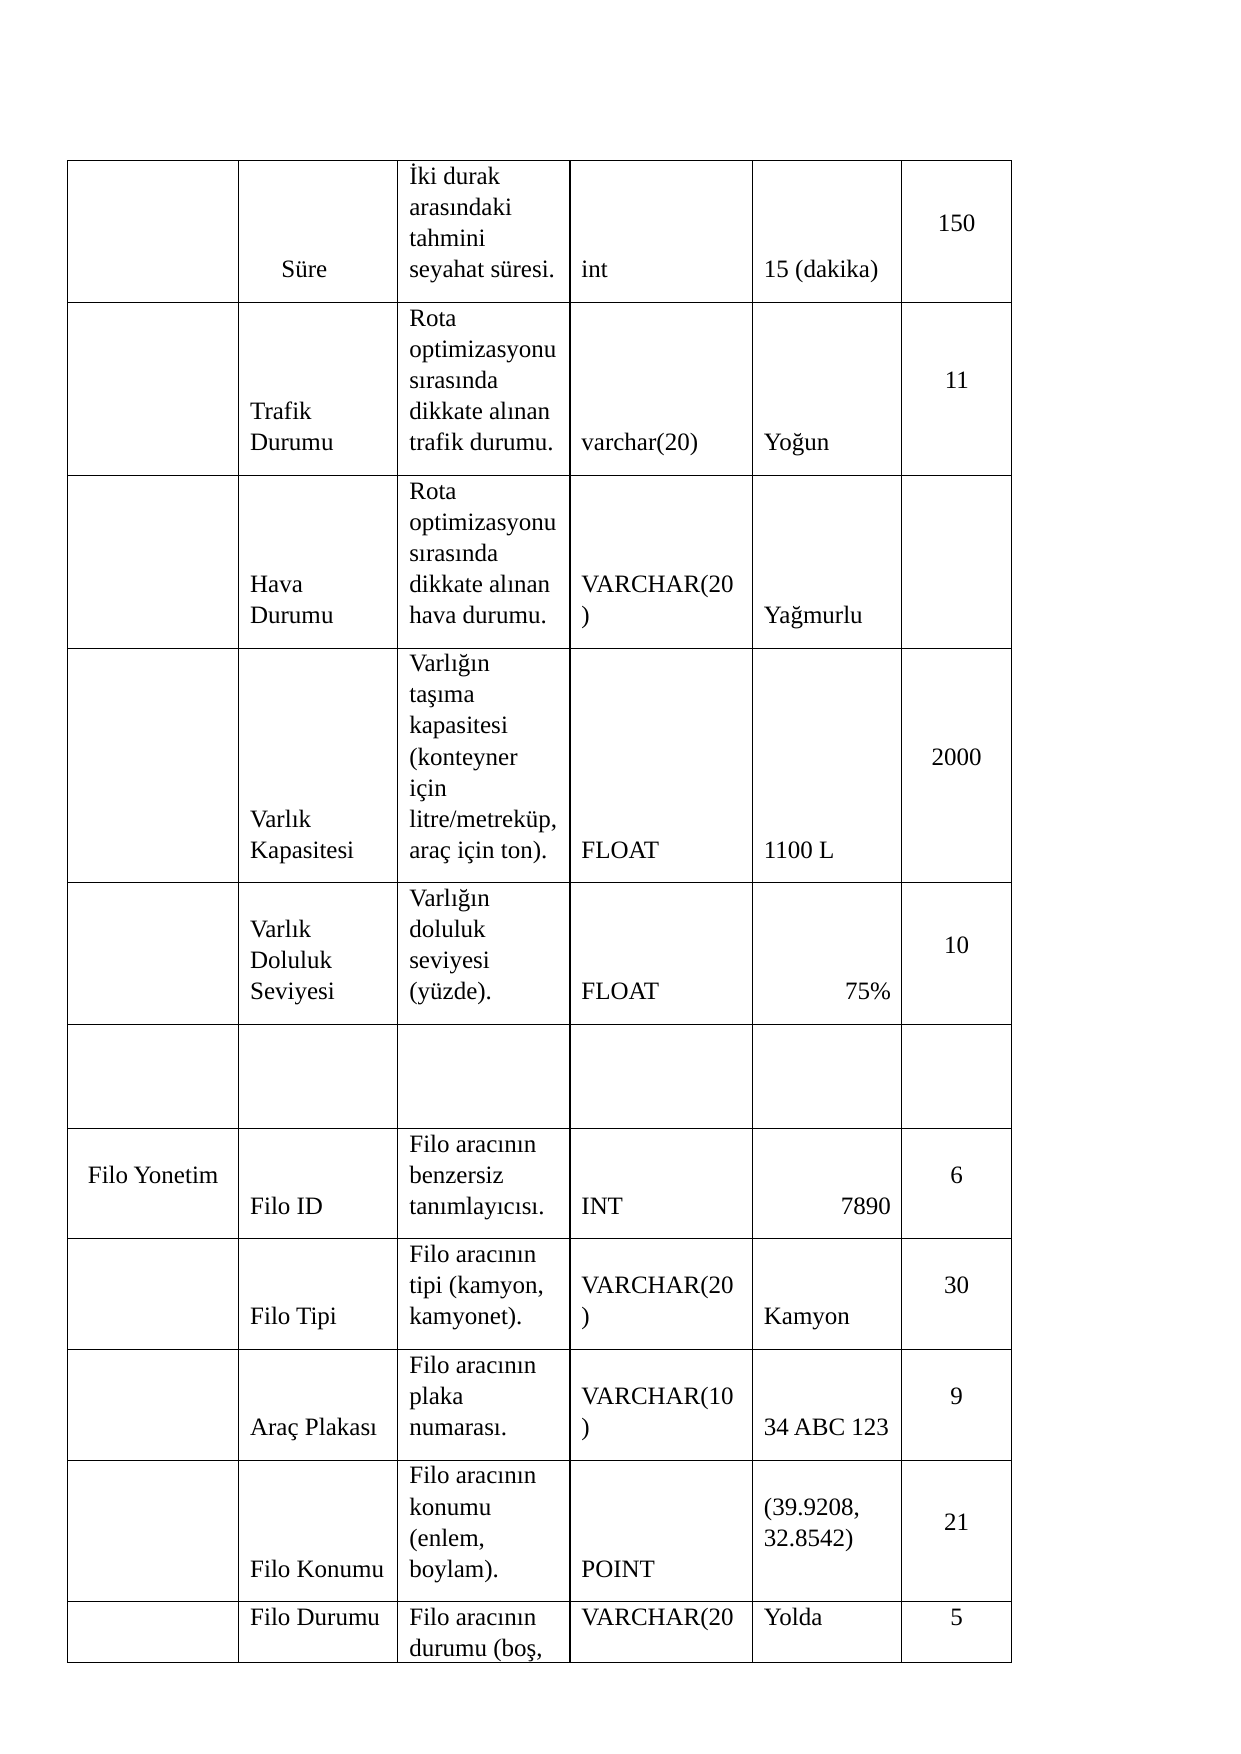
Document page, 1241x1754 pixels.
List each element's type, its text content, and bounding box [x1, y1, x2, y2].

table_cell İki durak arasındaki tahmini seyahat süresi. [398, 161, 569, 302]
table_cell 7890 [753, 1129, 901, 1238]
table_cell Yağmurlu [753, 476, 901, 647]
table_cell [68, 1461, 238, 1601]
table_cell [239, 1025, 397, 1128]
table_cell [68, 1350, 238, 1459]
table_cell [68, 649, 238, 882]
table_cell 2000 [902, 649, 1011, 882]
table_cell FLOAT [571, 649, 752, 882]
table_cell Trafik Durumu [239, 303, 397, 475]
table_cell Hava Durumu [239, 476, 397, 647]
table_cell INT [571, 1129, 752, 1238]
table_cell 5 [902, 1602, 1011, 1662]
table_cell Varlık Doluluk Seviyesi [239, 883, 397, 1024]
table_cell Varlığın doluluk seviyesi (yüzde). [398, 883, 569, 1024]
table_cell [398, 1602, 569, 1662]
table_cell Yolda [753, 1602, 901, 1662]
table_cell 10 [902, 883, 1011, 1024]
table_cell Süre [239, 161, 397, 302]
table_cell 30 [902, 1239, 1011, 1349]
table_cell [68, 883, 238, 1024]
table_cell [68, 161, 238, 302]
table_cell Filo aracının plaka numarası. [398, 1350, 569, 1459]
table_cell 21 [902, 1461, 1011, 1601]
table_cell [68, 1025, 238, 1128]
table_cell Yoğun [753, 303, 901, 475]
table_cell Filo Durumu [239, 1602, 397, 1662]
table_cell [68, 476, 238, 647]
table_cell Filo Tipi [239, 1239, 397, 1349]
table_cell [571, 1025, 752, 1128]
table_cell 75% [753, 883, 901, 1024]
table_cell Filo aracının tipi (kamyon, kamyonet). [398, 1239, 569, 1349]
table_cell VARCHAR(10) [571, 1350, 752, 1459]
table_cell [753, 1025, 901, 1128]
table_cell Araç Plakası [239, 1350, 397, 1459]
table_cell Filo Yonetim [68, 1129, 238, 1238]
table_cell Filo aracının konumu (enlem, boylam). [398, 1461, 569, 1601]
table_cell 11 [902, 303, 1011, 475]
table_cell Rota optimizasyonu sırasında dikkate alınan hava durumu. [398, 476, 569, 647]
table_cell [68, 1602, 238, 1662]
table_cell [902, 476, 1011, 647]
table_cell (39.9208, 32.8542) [753, 1461, 901, 1601]
table_cell VARCHAR(20) [571, 476, 752, 647]
table_cell POINT [571, 1461, 752, 1601]
table_cell [398, 1025, 569, 1128]
table_cell 150 [902, 161, 1011, 302]
table_cell VARCHAR(20) [571, 1602, 752, 1662]
table_cell Filo Konumu [239, 1461, 397, 1601]
table_cell Rota optimizasyonu sırasında dikkate alınan trafik durumu. [398, 303, 569, 475]
table_cell 9 [902, 1350, 1011, 1459]
table_cell Filo aracının benzersiz tanımlayıcısı. [398, 1129, 569, 1238]
table_cell FLOAT [571, 883, 752, 1024]
table_cell Varlığın taşıma kapasitesi (konteyner için litre/metreküp, araç için ton). [398, 649, 569, 882]
table_cell Varlık Kapasitesi [239, 649, 397, 882]
table_cell int [571, 161, 752, 302]
table_cell varchar(20) [571, 303, 752, 475]
table_cell Kamyon [753, 1239, 901, 1349]
table_cell VARCHAR(20) [571, 1239, 752, 1349]
table_cell 15 (dakika) [753, 161, 901, 302]
table_cell 1100 L [753, 649, 901, 882]
table_cell [902, 1025, 1011, 1128]
table_cell Filo ID [239, 1129, 397, 1238]
table_cell [68, 1239, 238, 1349]
table_cell [68, 303, 238, 475]
table_cell 34 ABC 123 [753, 1350, 901, 1459]
table_cell 6 [902, 1129, 1011, 1238]
